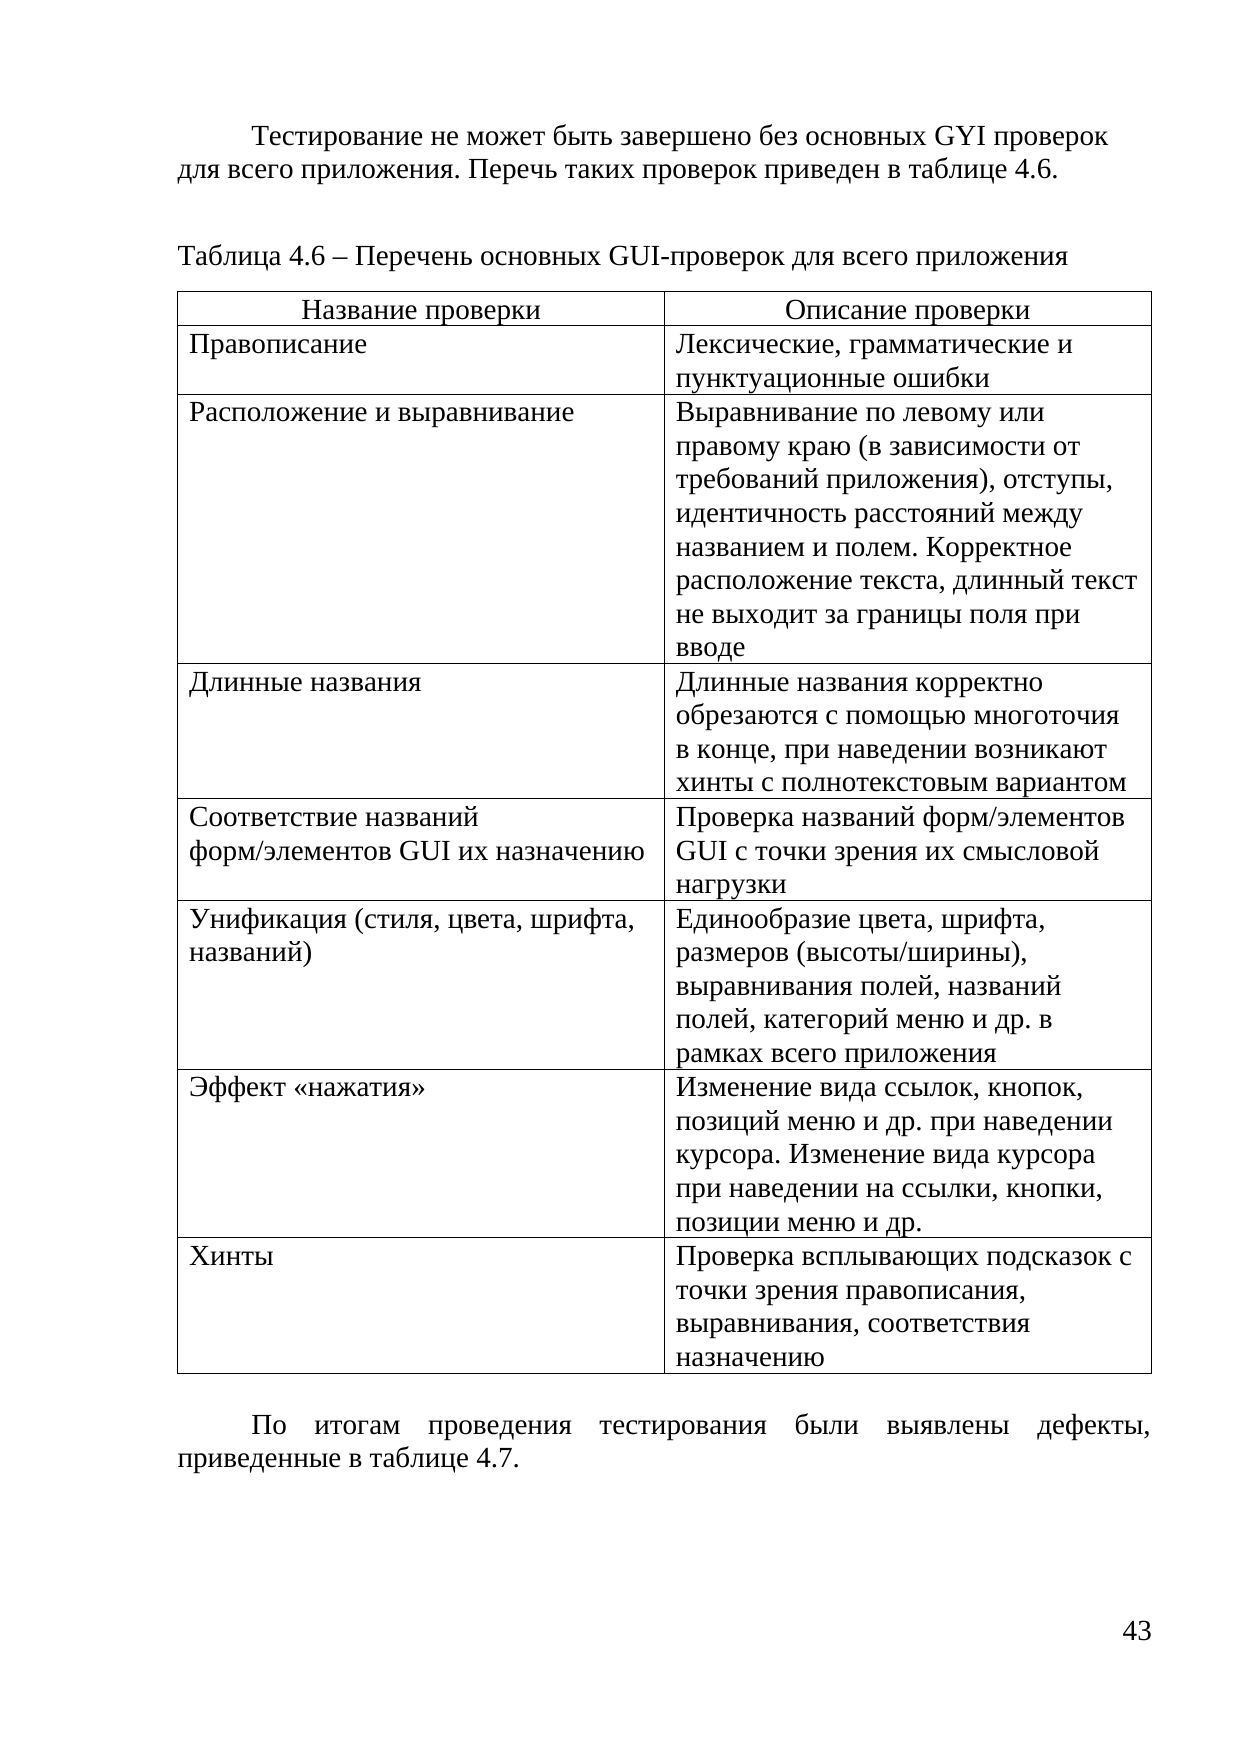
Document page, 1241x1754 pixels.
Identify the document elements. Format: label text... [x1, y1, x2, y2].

table_cell Лексические, грамматические и пунктуационные ошибки [665, 326, 1151, 393]
table_cell Проверка названий форм/элементов GUI с точки зрения их смысловой нагрузки [665, 799, 1151, 900]
table_cell Изменение вида ссылок, кнопок, позиций меню и др. при наведении курсора. Изменение вида курсора при наведении на ссылки, кнопки, позиции меню и др. [665, 1070, 1151, 1237]
text По итогам проведения тестирования были выявлены дефекты, приведенные в таблице 4.7. [177, 1407, 1152, 1474]
text Таблица 4.6 – Перечень основных GUI-проверок для всего приложения [177, 238, 1152, 272]
table_cell Расположение и выравнивание [178, 395, 664, 663]
table_cell Хинты [178, 1238, 664, 1372]
table_cell Унификация (стиля, цвета, шрифта, названий) [178, 901, 664, 1068]
table_cell Длинные названия корректно обрезаются с помощью многоточия в конце, при наведении возникают хинты с полнотекстовым вариантом [665, 664, 1151, 798]
table_cell Проверка всплывающих подсказок с точки зрения правописания, выравнивания, соответствия назначению [665, 1238, 1151, 1372]
table_header Описание проверки [665, 292, 1151, 325]
table_cell Соответствие названий форм/элементов GUI их назначению [178, 799, 664, 900]
table_cell Выравнивание по левому или правому краю (в зависимости от требований приложения), отступы, идентичность расстояний между названием и полем. Корректное расположение текста, длинный текст не выходит за границы поля при вводе [665, 395, 1151, 663]
table_cell Правописание [178, 326, 664, 393]
table_cell Эффект «нажатия» [178, 1070, 664, 1237]
text Тестирование не может быть завершено без основных GYI проверок для всего приложения. Перечь таких проверок приведен в таблице 4.6. [177, 118, 1152, 185]
table_cell Единообразие цвета, шрифта, размеров (высоты/ширины), выравнивания полей, названий полей, категорий меню и др. в рамках всего приложения [665, 901, 1151, 1068]
table_header Название проверки [178, 292, 664, 325]
table_cell Длинные названия [178, 664, 664, 798]
